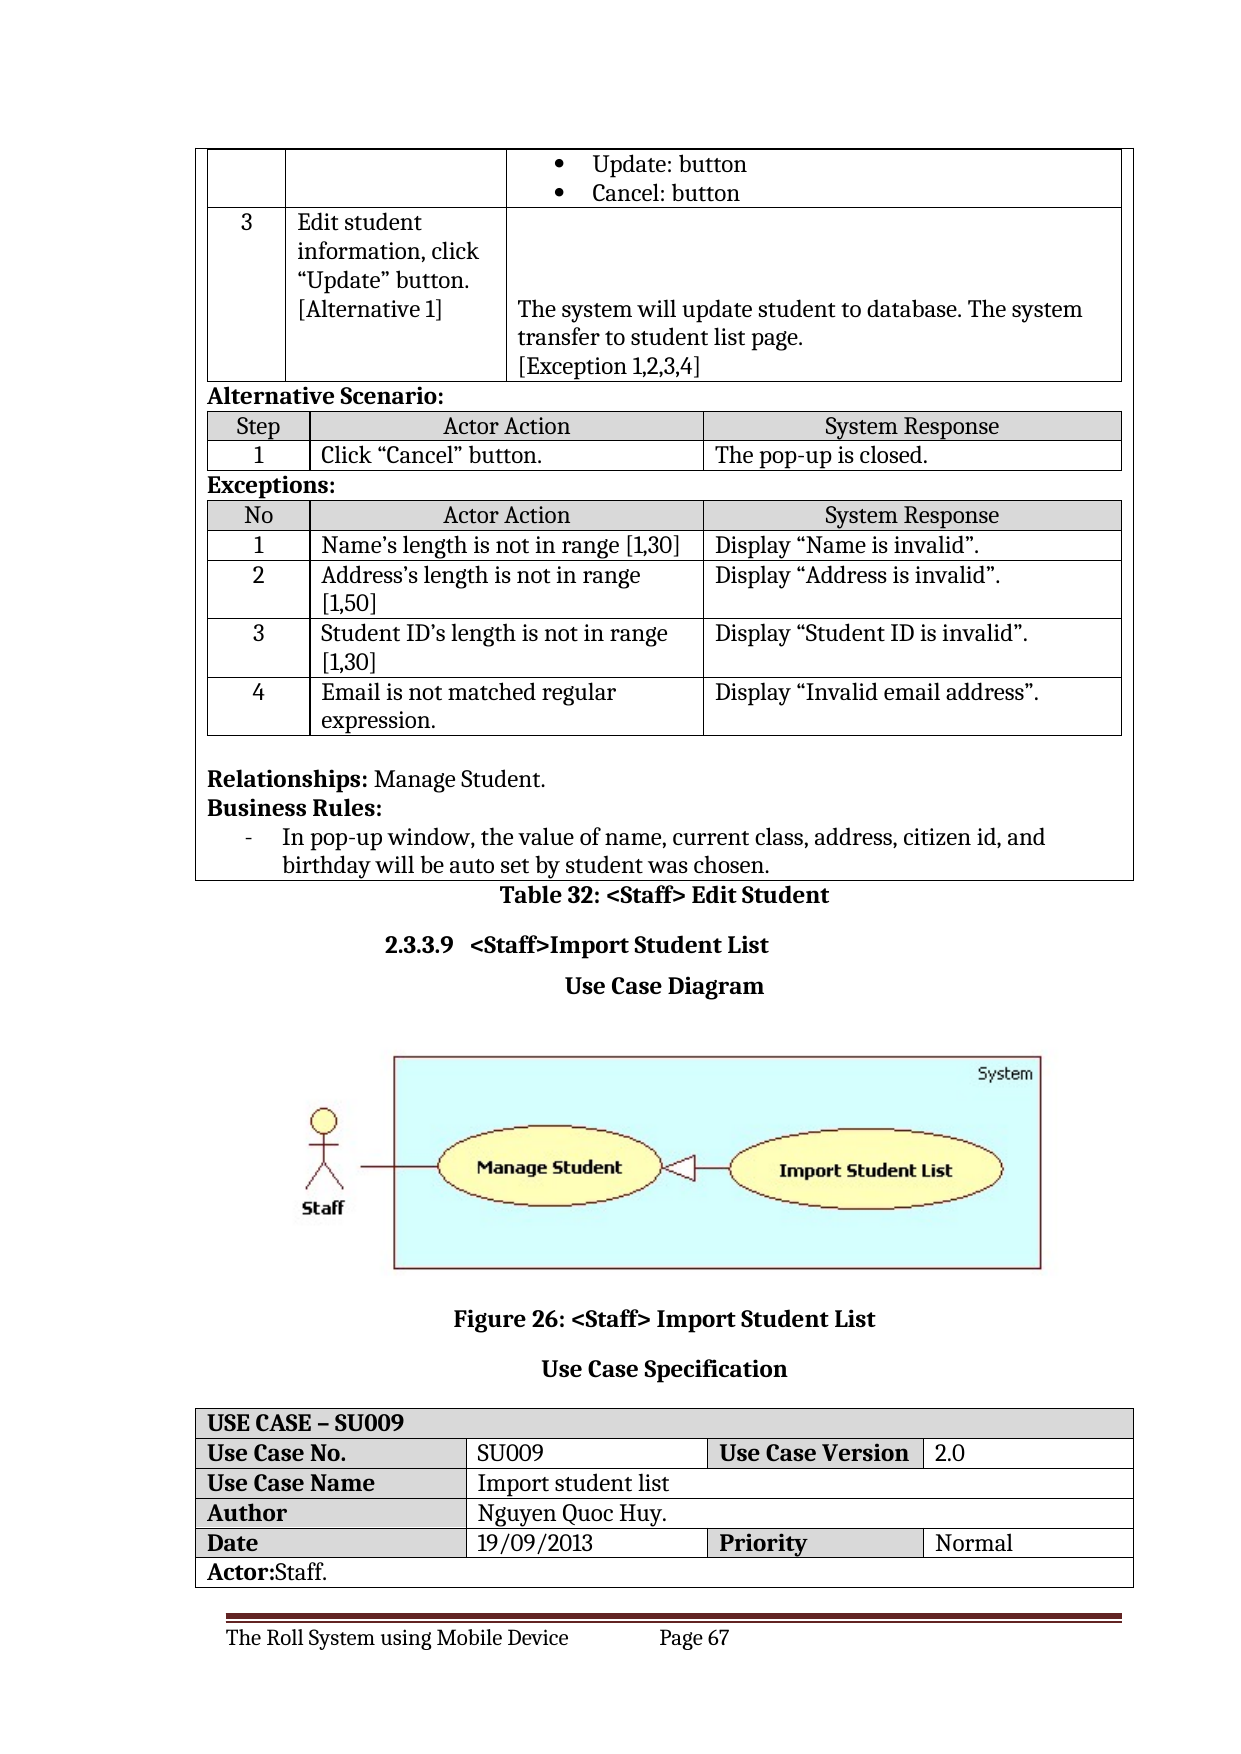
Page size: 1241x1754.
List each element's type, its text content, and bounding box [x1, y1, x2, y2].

table_header USE CASE – SU009 [196, 1409, 1133, 1438]
text Table 32: <Staff> Edit Student [207, 881, 1122, 910]
table_cell 19/09/2013 [467, 1529, 707, 1557]
subtitle <Staff>Import Student List [385, 931, 1122, 959]
table_cell Date [196, 1529, 466, 1557]
table_cell Author [196, 1499, 466, 1527]
text Figure 26: <Staff> Import Student List [207, 1305, 1122, 1334]
table_cell 2.0 [924, 1439, 1133, 1468]
table_cell SU009 [467, 1439, 707, 1468]
table_cell Import student list [467, 1469, 1133, 1498]
table_cell Priority [708, 1529, 923, 1557]
table_cell Nguyen Quoc Huy. [467, 1499, 1133, 1527]
table_cell Use Case Name [196, 1469, 466, 1498]
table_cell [196, 1558, 1133, 1587]
picture [256, 1025, 1073, 1301]
subtitle Use Case Specification [207, 1354, 1122, 1383]
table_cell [196, 149, 1133, 880]
table_cell Use Case No. [196, 1439, 466, 1468]
table_cell Normal [924, 1529, 1133, 1557]
subtitle Use Case Diagram [207, 972, 1122, 1001]
table_cell Use Case Version [708, 1439, 923, 1468]
